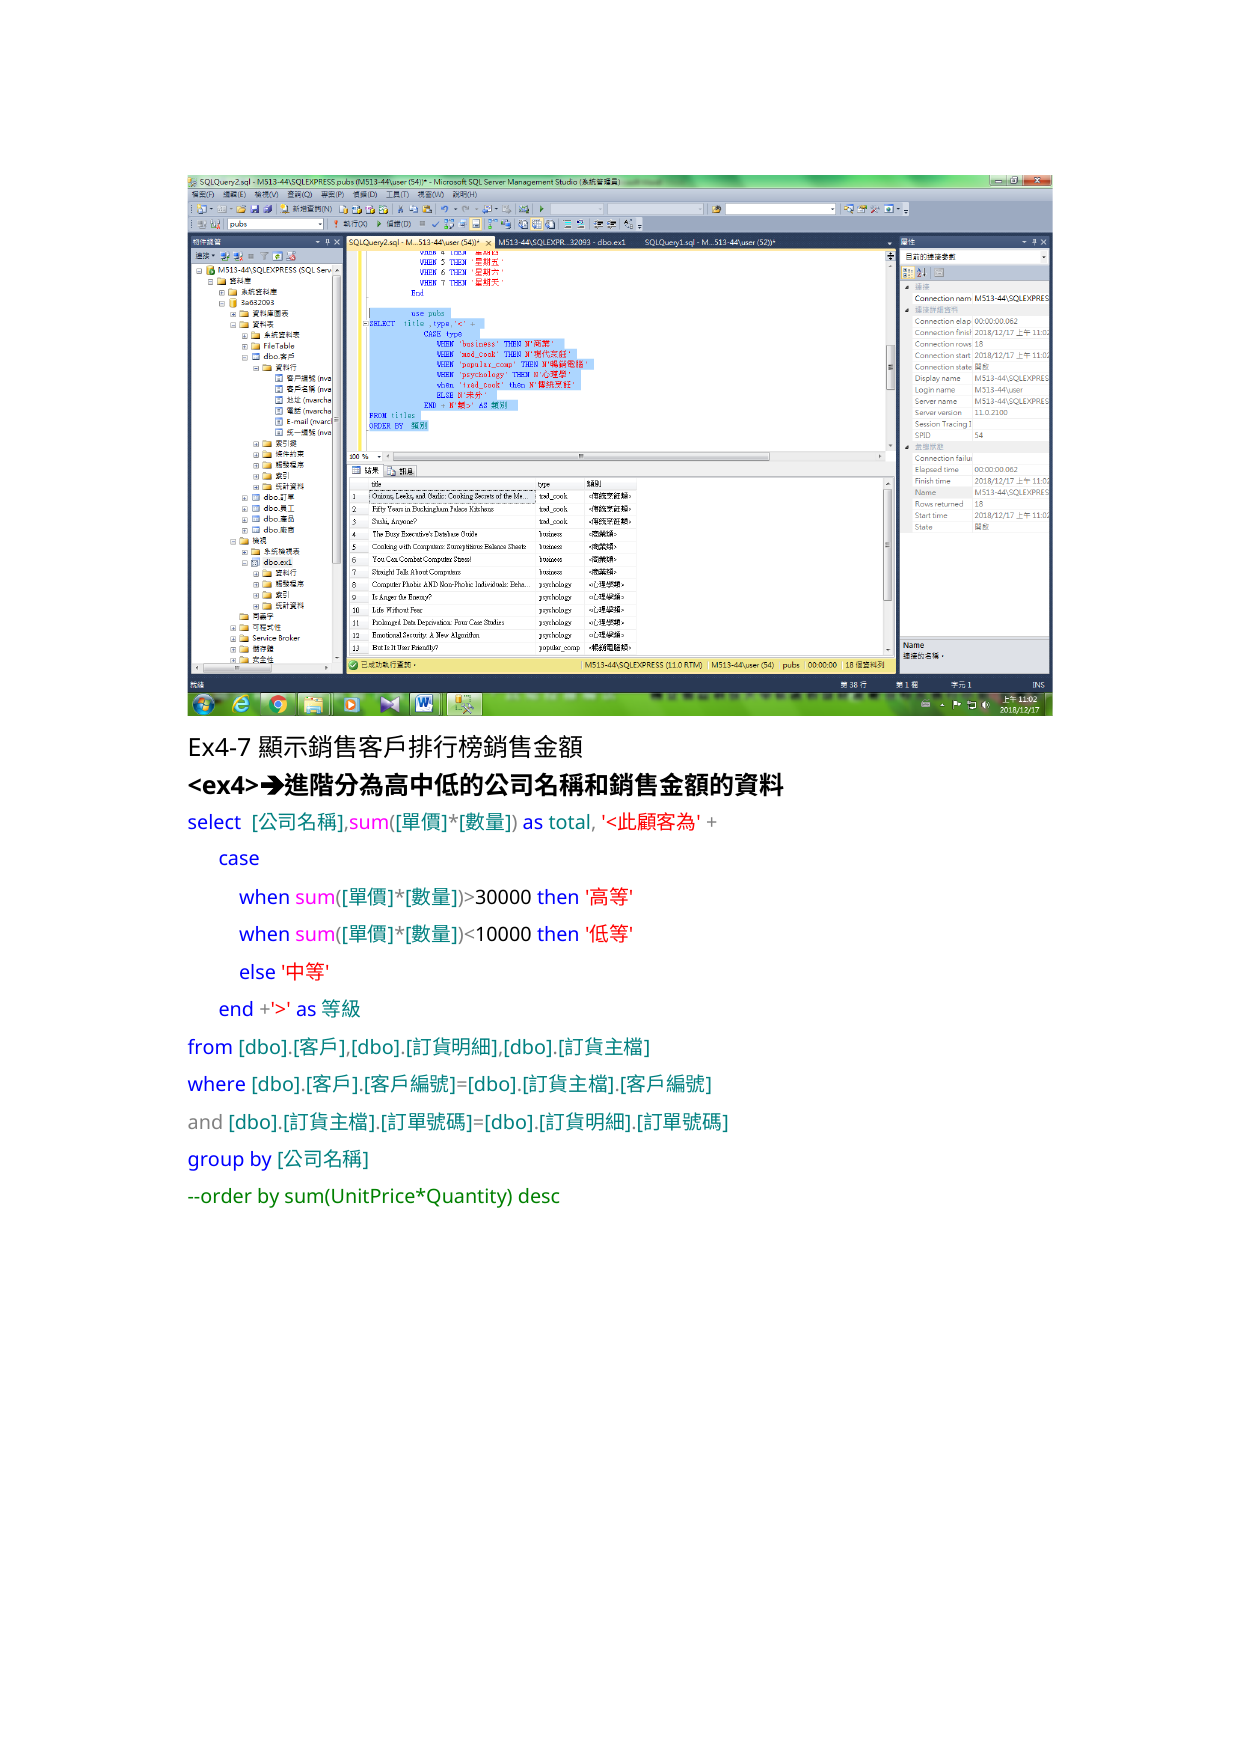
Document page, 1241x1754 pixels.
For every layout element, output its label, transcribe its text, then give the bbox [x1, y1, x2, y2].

picture [187, 175, 1053, 716]
text and [dbo].[訂貨主檔].[訂單號碼]=[dbo].[訂貨明細].[訂單號碼] [187, 1102, 1053, 1139]
text select [公司名稱],sum([單價]*[數量]) as total, '<此顧客為' + [187, 802, 1053, 839]
text else '中等' [187, 952, 1053, 989]
text --order by sum(UnitPrice*Quantity) desc [187, 1177, 1053, 1214]
text Ex4-7 顯示銷售客戶排行榜銷售金額 [187, 727, 1053, 764]
text case [187, 839, 1053, 877]
subtitle <ex4>進階分為高中低的公司名稱和銷售金額的資料 [187, 764, 1053, 802]
text group by [公司名稱] [187, 1139, 1053, 1177]
text from [dbo].[客戶],[dbo].[訂貨明細],[dbo].[訂貨主檔] [187, 1027, 1053, 1064]
text when sum([單價]*[數量])<10000 then '低等' [187, 914, 1053, 952]
text where [dbo].[客戶].[客戶編號]=[dbo].[訂貨主檔].[客戶編號] [187, 1064, 1053, 1102]
text when sum([單價]*[數量])>30000 then '高等' [187, 877, 1053, 914]
text end +'>' as 等級 [187, 989, 1053, 1027]
